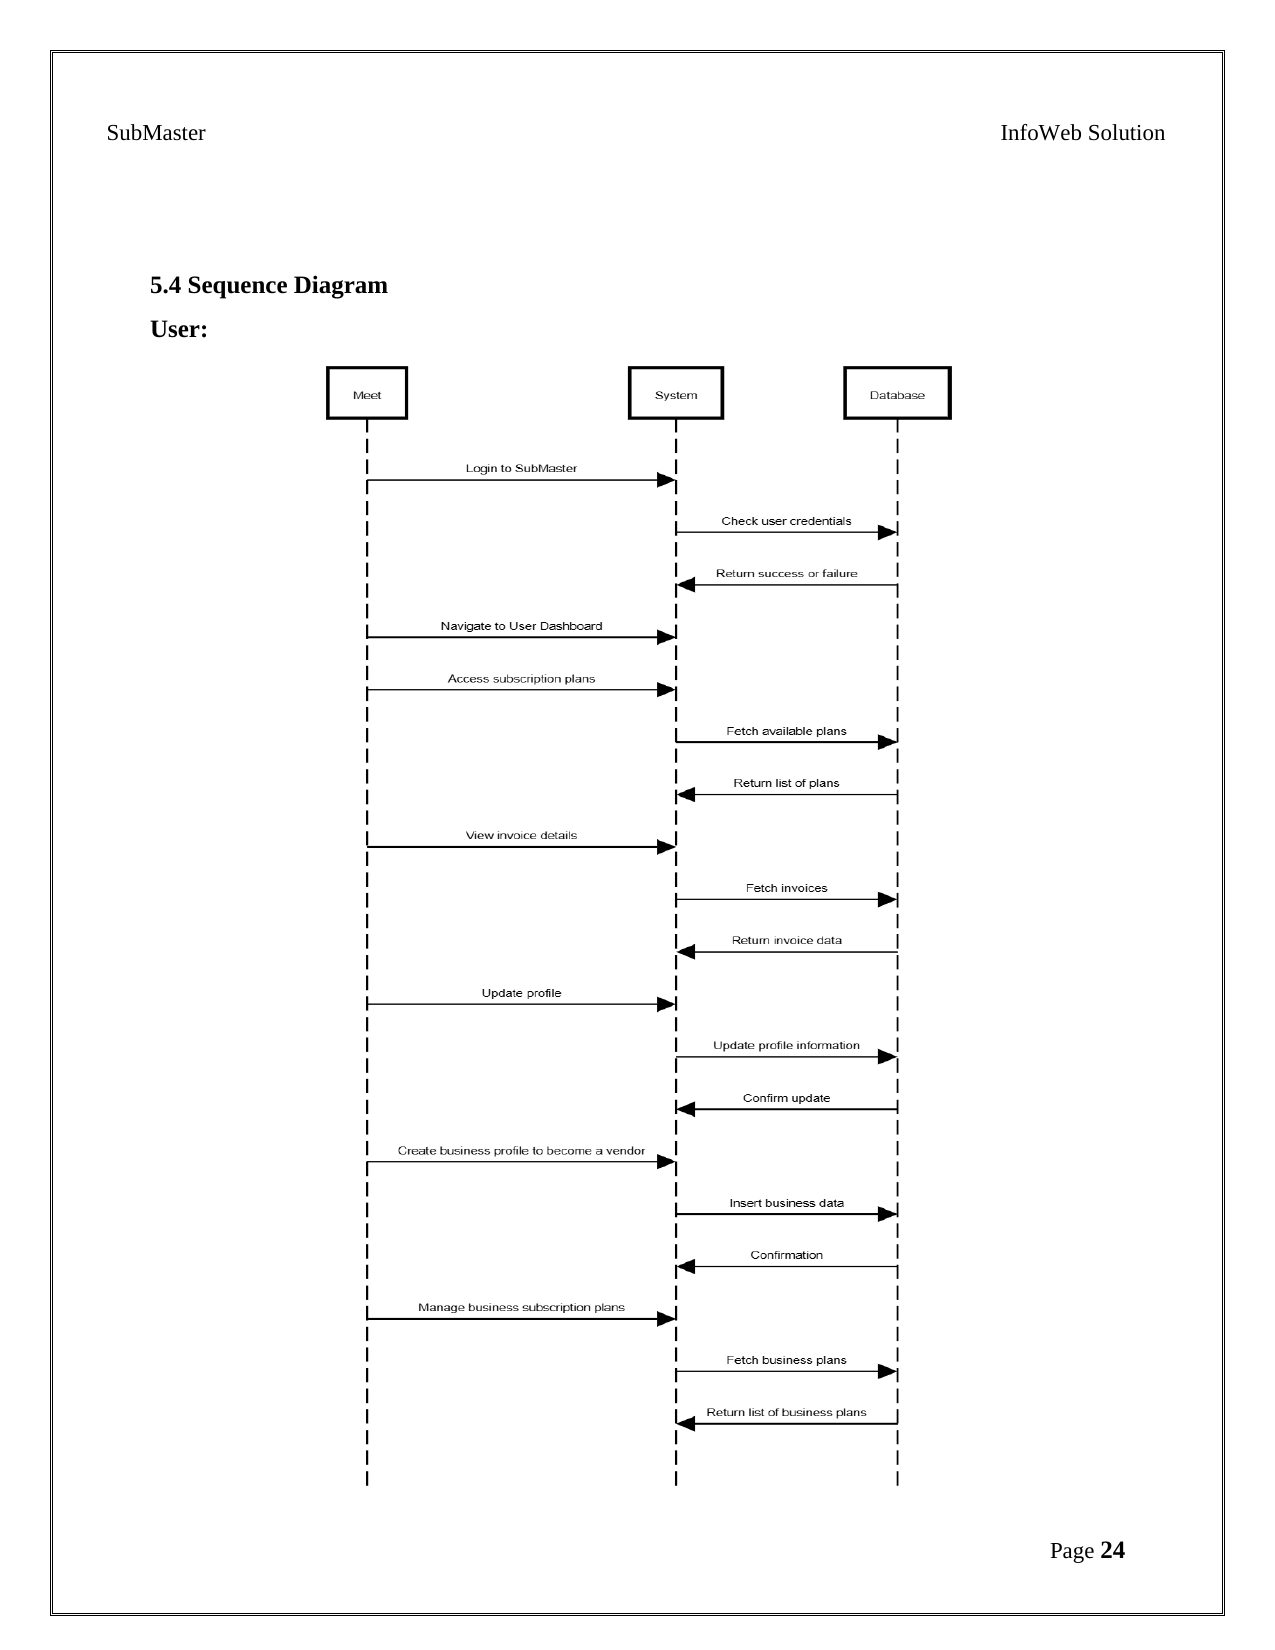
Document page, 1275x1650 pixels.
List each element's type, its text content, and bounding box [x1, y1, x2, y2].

text User: [150, 314, 1125, 342]
text 5.4 Sequence Diagram [150, 271, 1125, 299]
picture [316, 356, 959, 1489]
